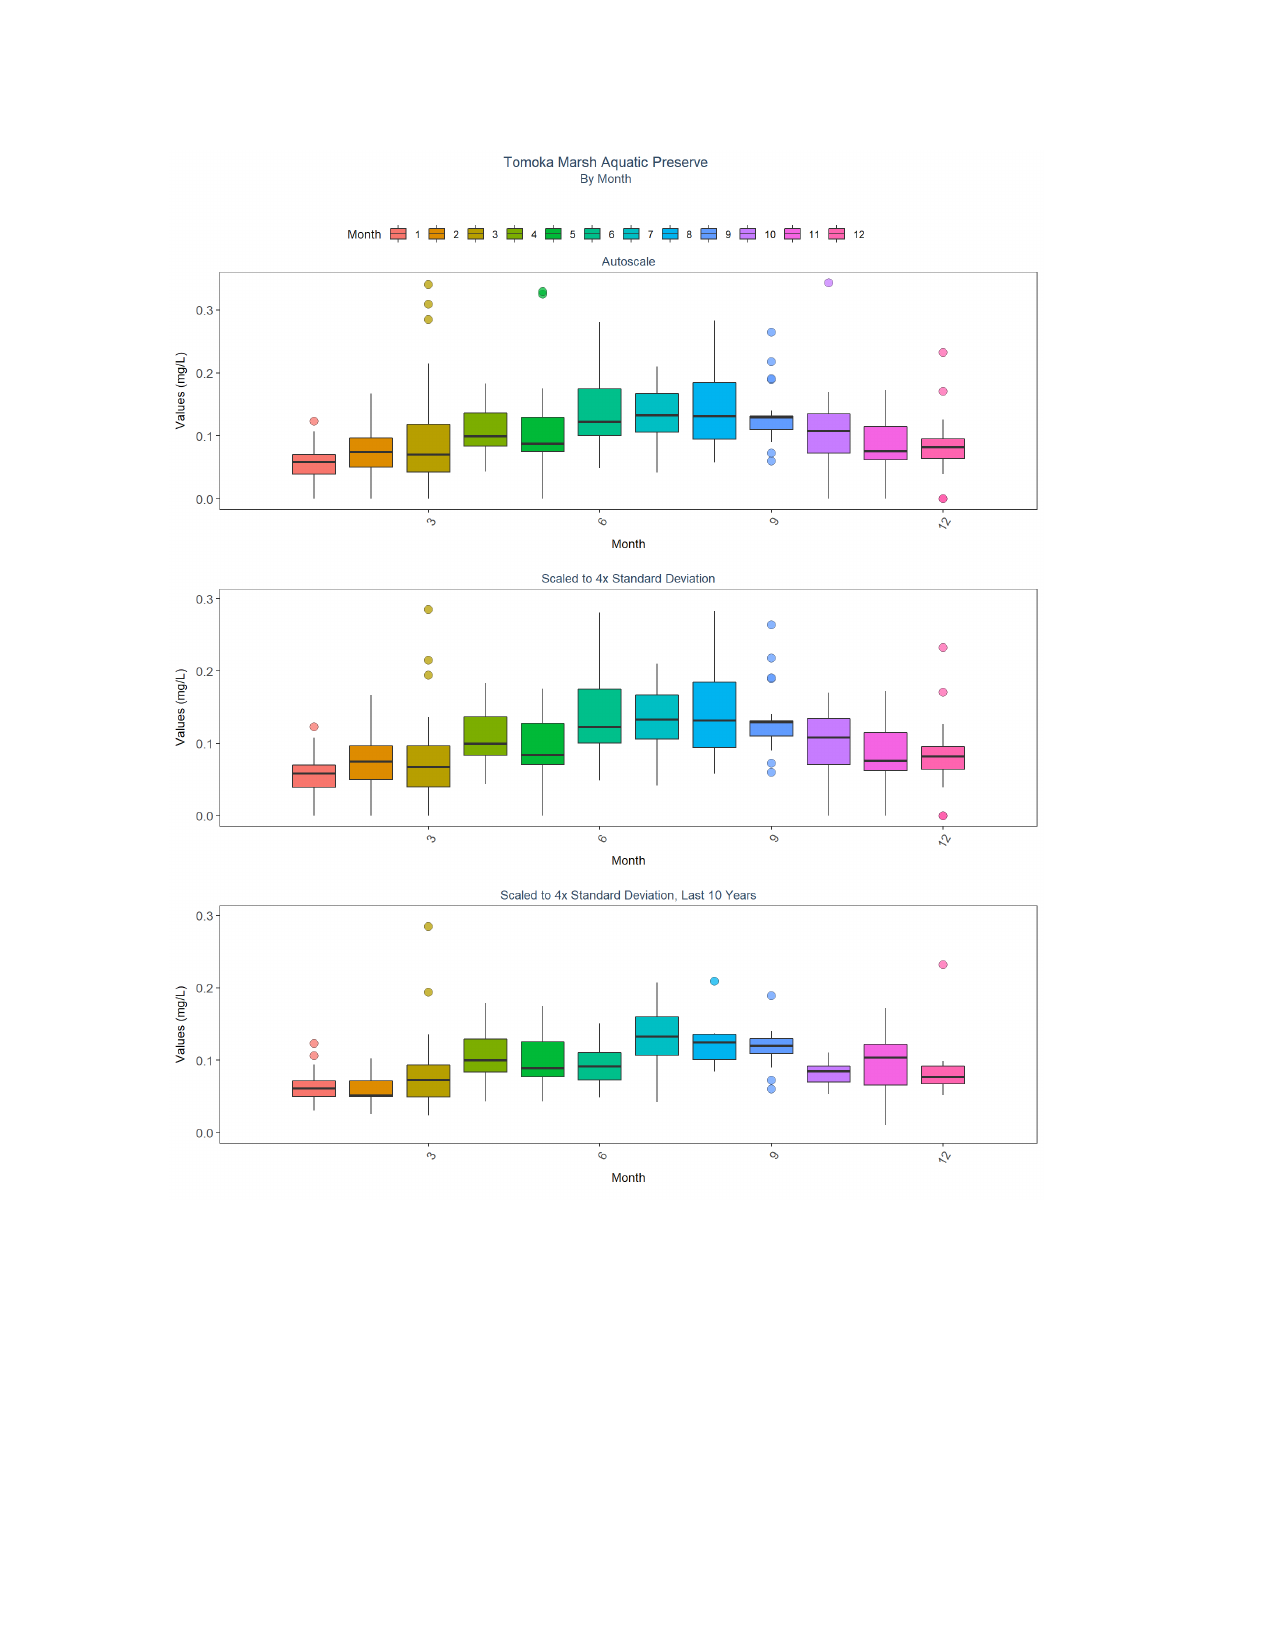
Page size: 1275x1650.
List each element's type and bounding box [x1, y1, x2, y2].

picture [168, 150, 1044, 1200]
